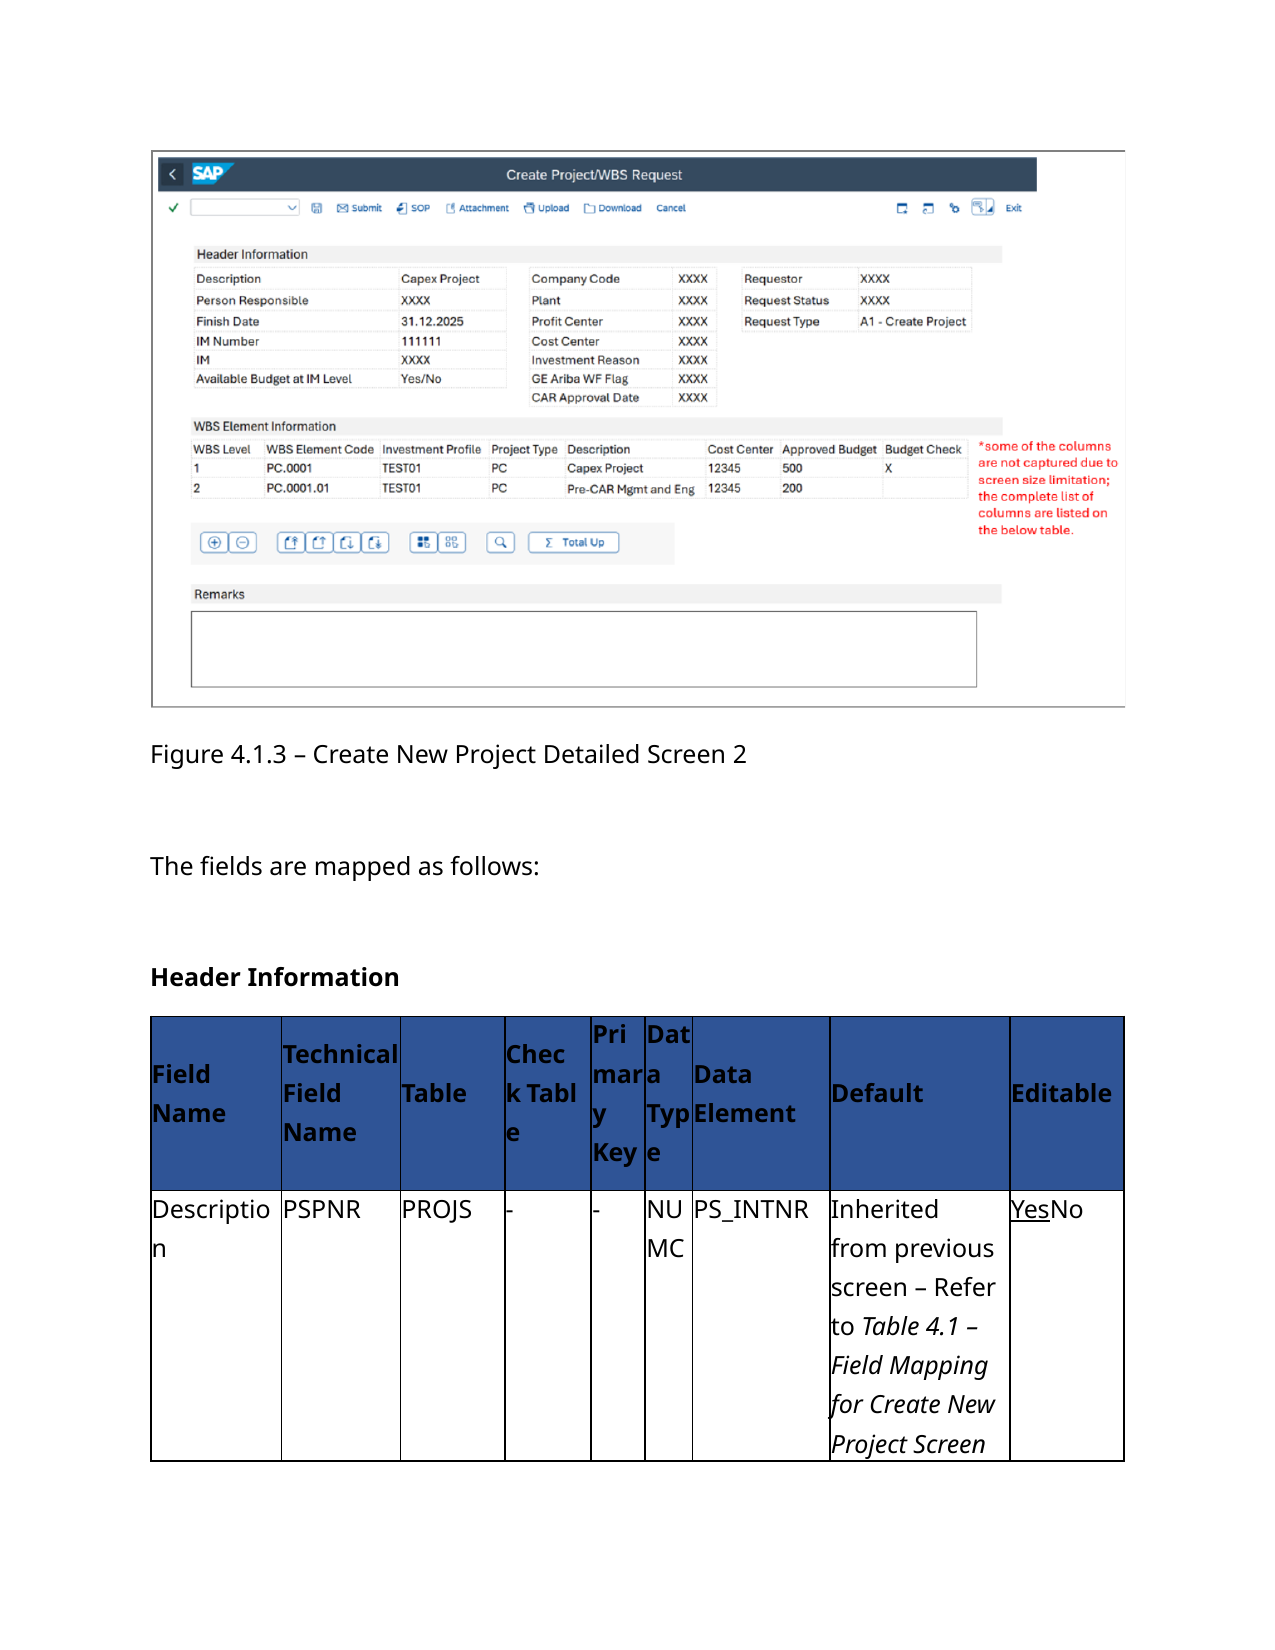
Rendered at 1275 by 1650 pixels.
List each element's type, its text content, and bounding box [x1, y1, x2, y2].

text The fields are mapped as follows: [150, 848, 1125, 882]
table_header Technical Field Name [282, 1017, 400, 1190]
table_header Field Name [152, 1017, 281, 1190]
table_cell PROJS [401, 1191, 504, 1460]
table_cell NUMC [646, 1191, 692, 1460]
table_header Data Element [693, 1017, 829, 1190]
table_cell - [506, 1191, 590, 1460]
table_cell - [592, 1191, 644, 1460]
table_header Table [401, 1017, 504, 1190]
table_cell PSPNR [282, 1191, 400, 1460]
table_cell PS_INTNR [693, 1191, 829, 1460]
table_cell YesNo [1011, 1191, 1123, 1460]
table_header Data Type [646, 1017, 692, 1190]
table_cell Description​ [152, 1191, 281, 1460]
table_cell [831, 1191, 1009, 1460]
table_header Check Table [506, 1017, 590, 1190]
picture [150, 150, 1125, 708]
text Header Information [150, 960, 1125, 994]
table_header Default [831, 1017, 1009, 1190]
table_header Editable [1011, 1017, 1123, 1190]
text Figure 4.1.3 – Create New Project Detailed Screen 2 [150, 736, 1125, 771]
table_header Primary Key [592, 1017, 644, 1190]
